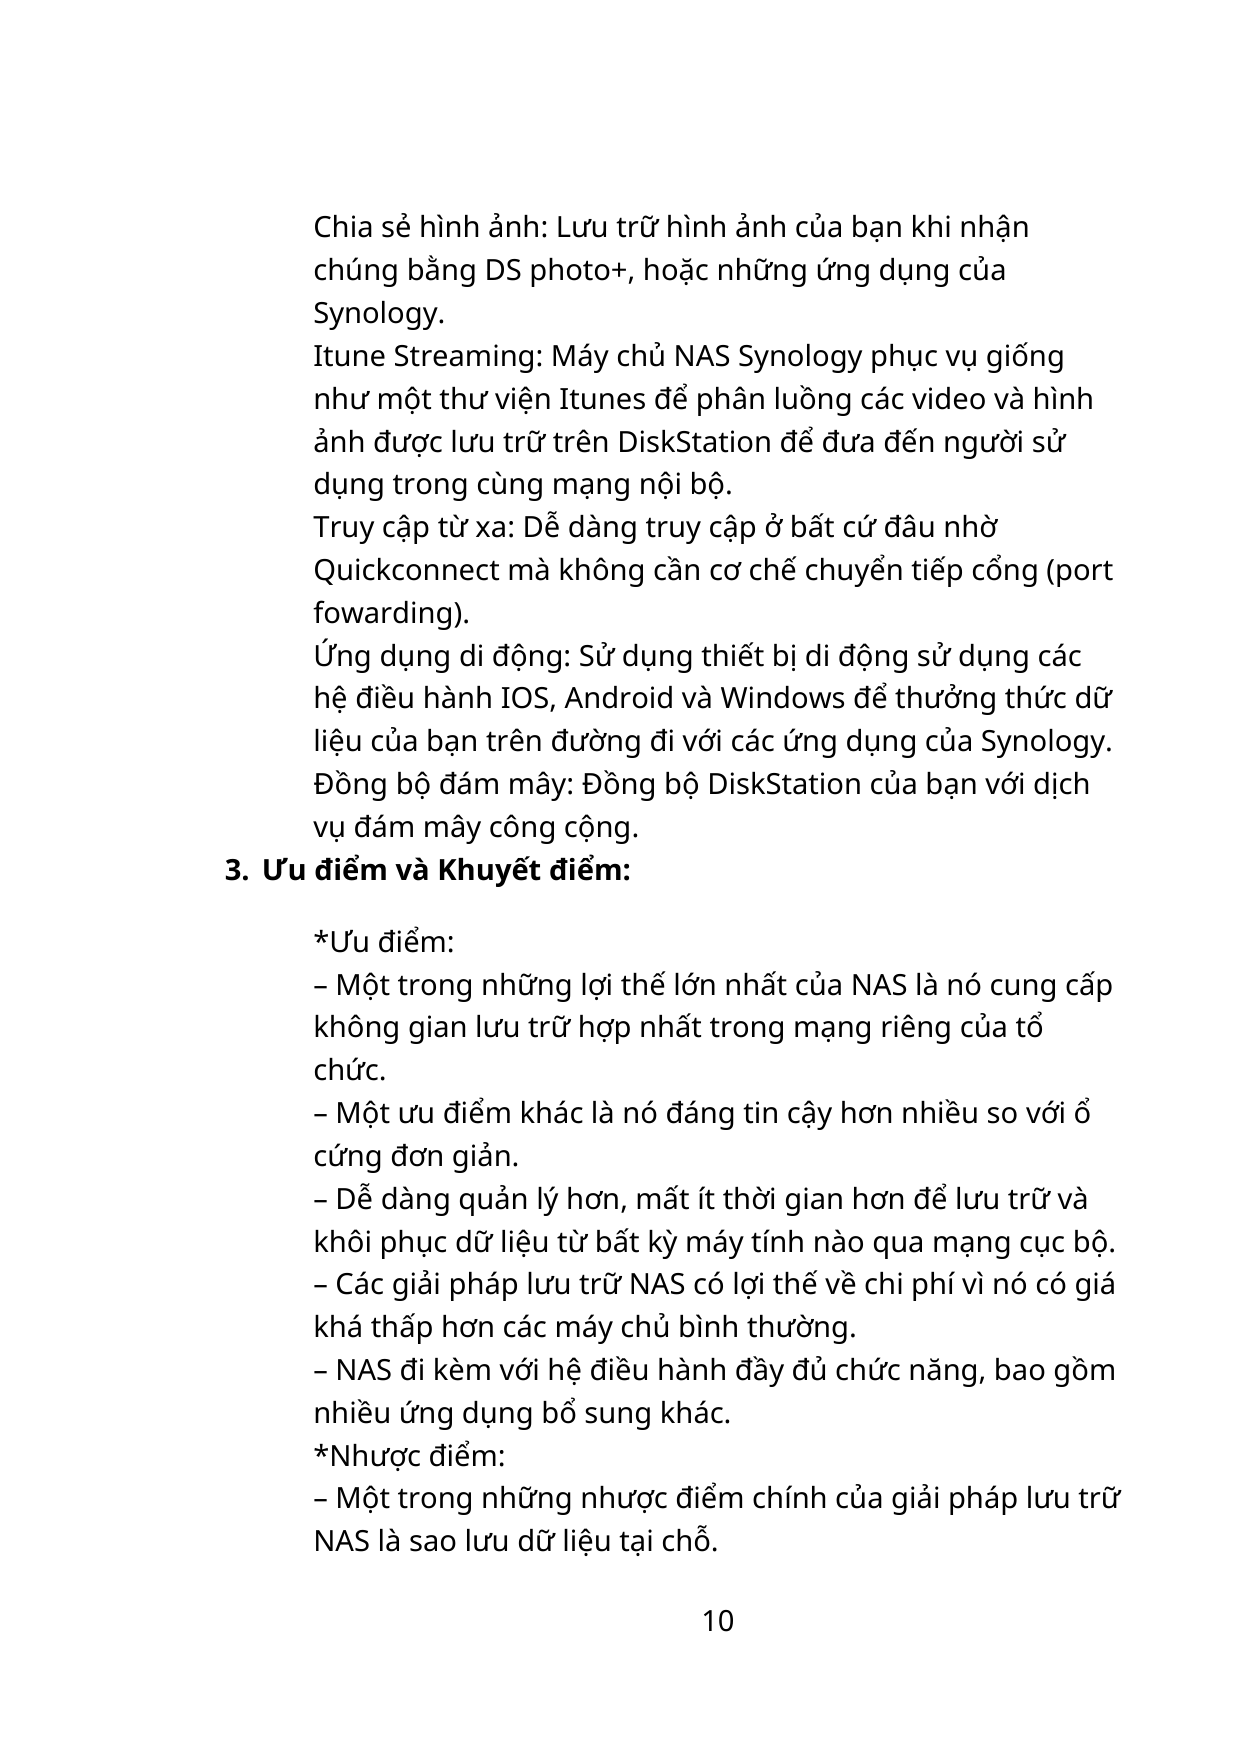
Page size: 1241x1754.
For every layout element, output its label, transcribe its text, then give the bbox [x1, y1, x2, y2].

text – NAS đi kèm với hệ điều hành đầy đủ chức năng, bao gồm nhiều ứng dụng bổ sung khác. [313, 1349, 1122, 1432]
list Ưu điểm và Khuyết điểm: [224, 849, 1122, 889]
text – Một trong những lợi thế lớn nhất của NAS là nó cung cấp không gian lưu trữ hợp nhất trong mạng riêng của tổ chức. [313, 964, 1122, 1089]
text Truy cập từ xa: Dễ dàng truy cập ở bất cứ đâu nhờ Quickconnect mà không cần cơ chế chuyển tiếp cổng (port fowarding). [313, 506, 1122, 632]
text *Nhược điểm: [313, 1435, 1122, 1474]
text Chia sẻ hình ảnh: Lưu trữ hình ảnh của bạn khi nhận chúng bằng DS photo+, hoặc những ứng dụng của Synology. [313, 207, 1122, 332]
text Đồng bộ đám mây: Đồng bộ DiskStation của bạn với dịch vụ đám mây công cộng. [313, 763, 1122, 846]
text – Một trong những nhược điểm chính của giải pháp lưu trữ NAS là sao lưu dữ liệu tại chỗ. [313, 1478, 1122, 1560]
text – Các giải pháp lưu trữ NAS có lợi thế về chi phí vì nó có giá khá thấp hơn các máy chủ bình thường. [313, 1264, 1122, 1346]
text *Ưu điểm: [313, 921, 1122, 961]
text Itune Streaming: Máy chủ NAS Synology phục vụ giống như một thư viện Itunes để phân luồng các video và hình ảnh được lưu trữ trên DiskStation để đưa đến người sử dụng trong cùng mạng nội bộ. [313, 335, 1122, 503]
text – Một ưu điểm khác là nó đáng tin cậy hơn nhiều so với ổ cứng đơn giản. [313, 1092, 1122, 1175]
text – Dễ dàng quản lý hơn, mất ít thời gian hơn để lưu trữ và khôi phục dữ liệu từ bất kỳ máy tính nào qua mạng cục bộ. [313, 1178, 1122, 1261]
text Ứng dụng di động: Sử dụng thiết bị di động sử dụng các hệ điều hành IOS, Android và Windows để thưởng thức dữ liệu của bạn trên đường đi với các ứng dụng của Synology. [313, 635, 1122, 760]
